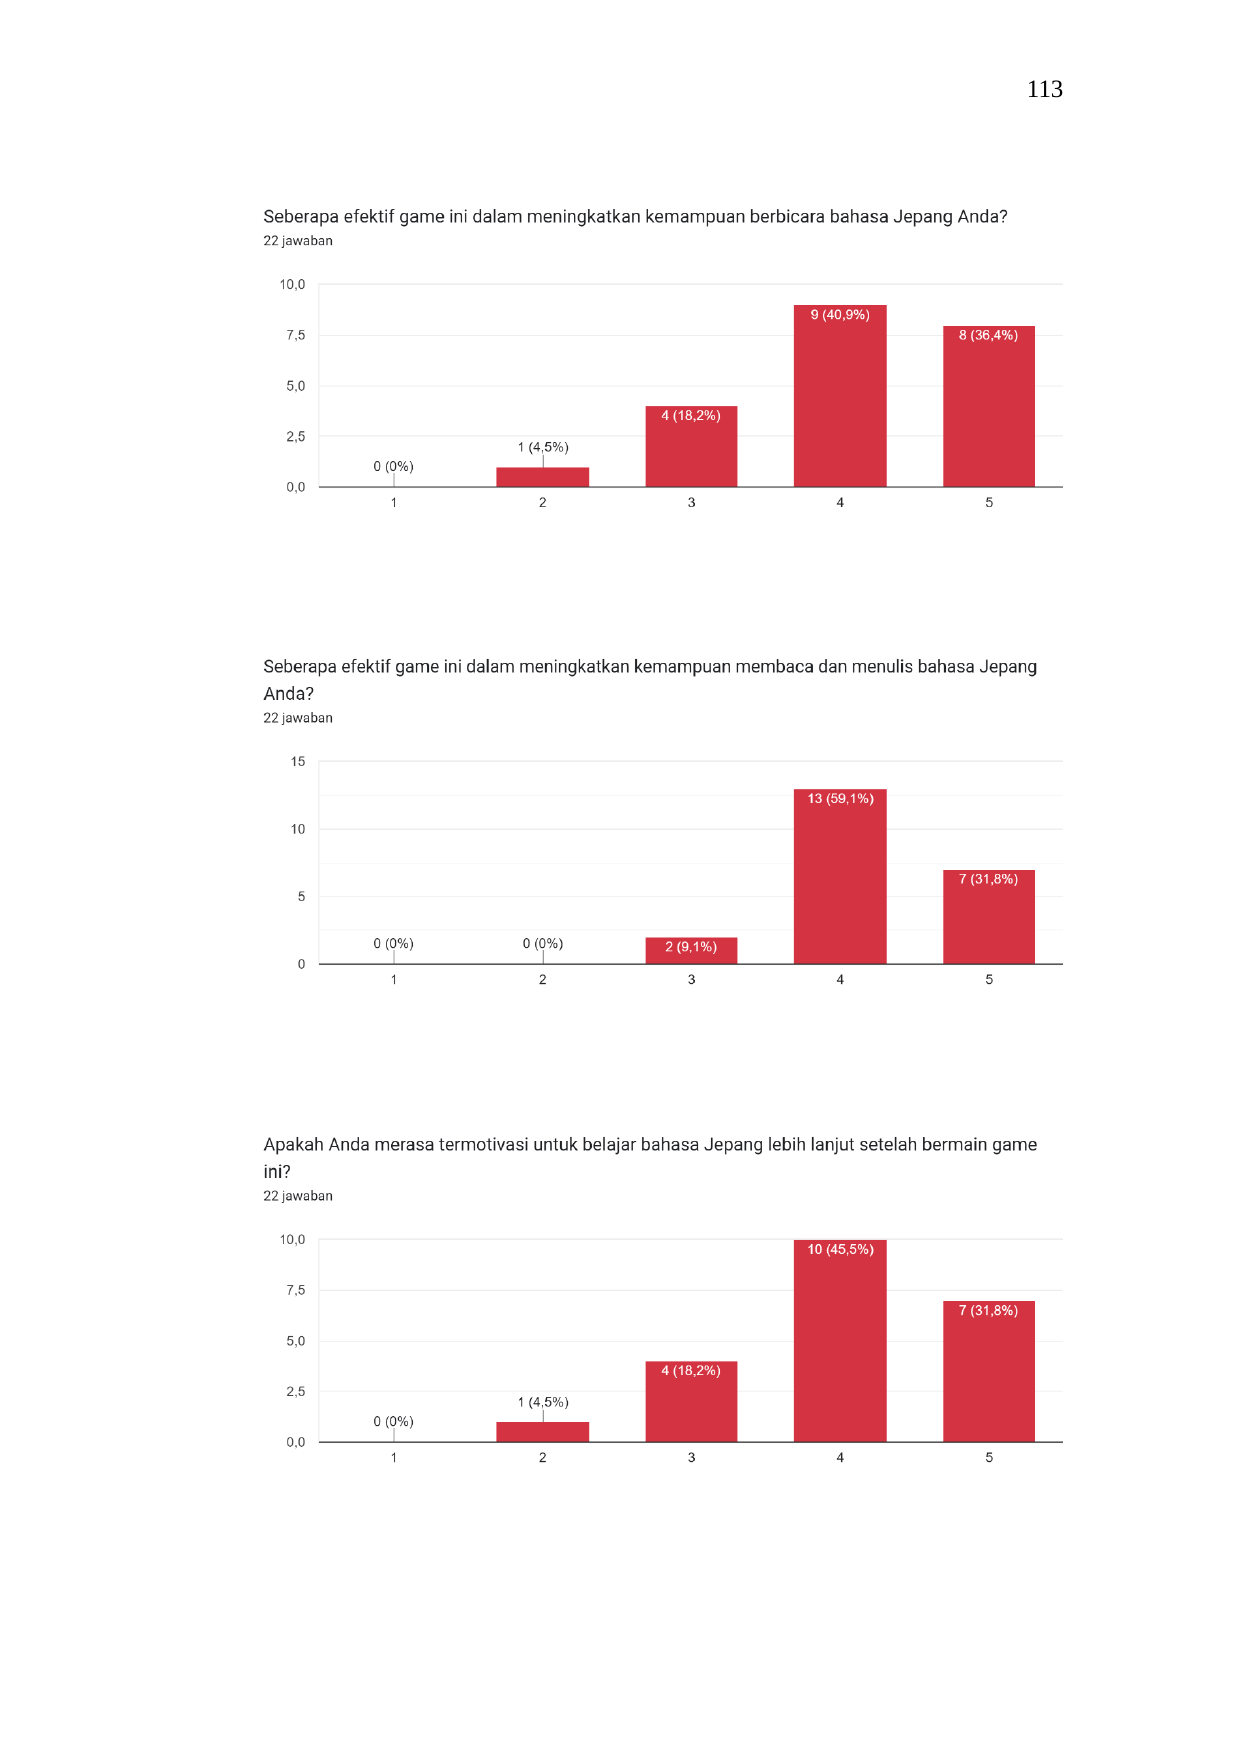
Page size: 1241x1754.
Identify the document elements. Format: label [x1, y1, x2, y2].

picture [236, 177, 1063, 571]
picture [236, 1105, 1063, 1526]
picture [236, 627, 1063, 1048]
